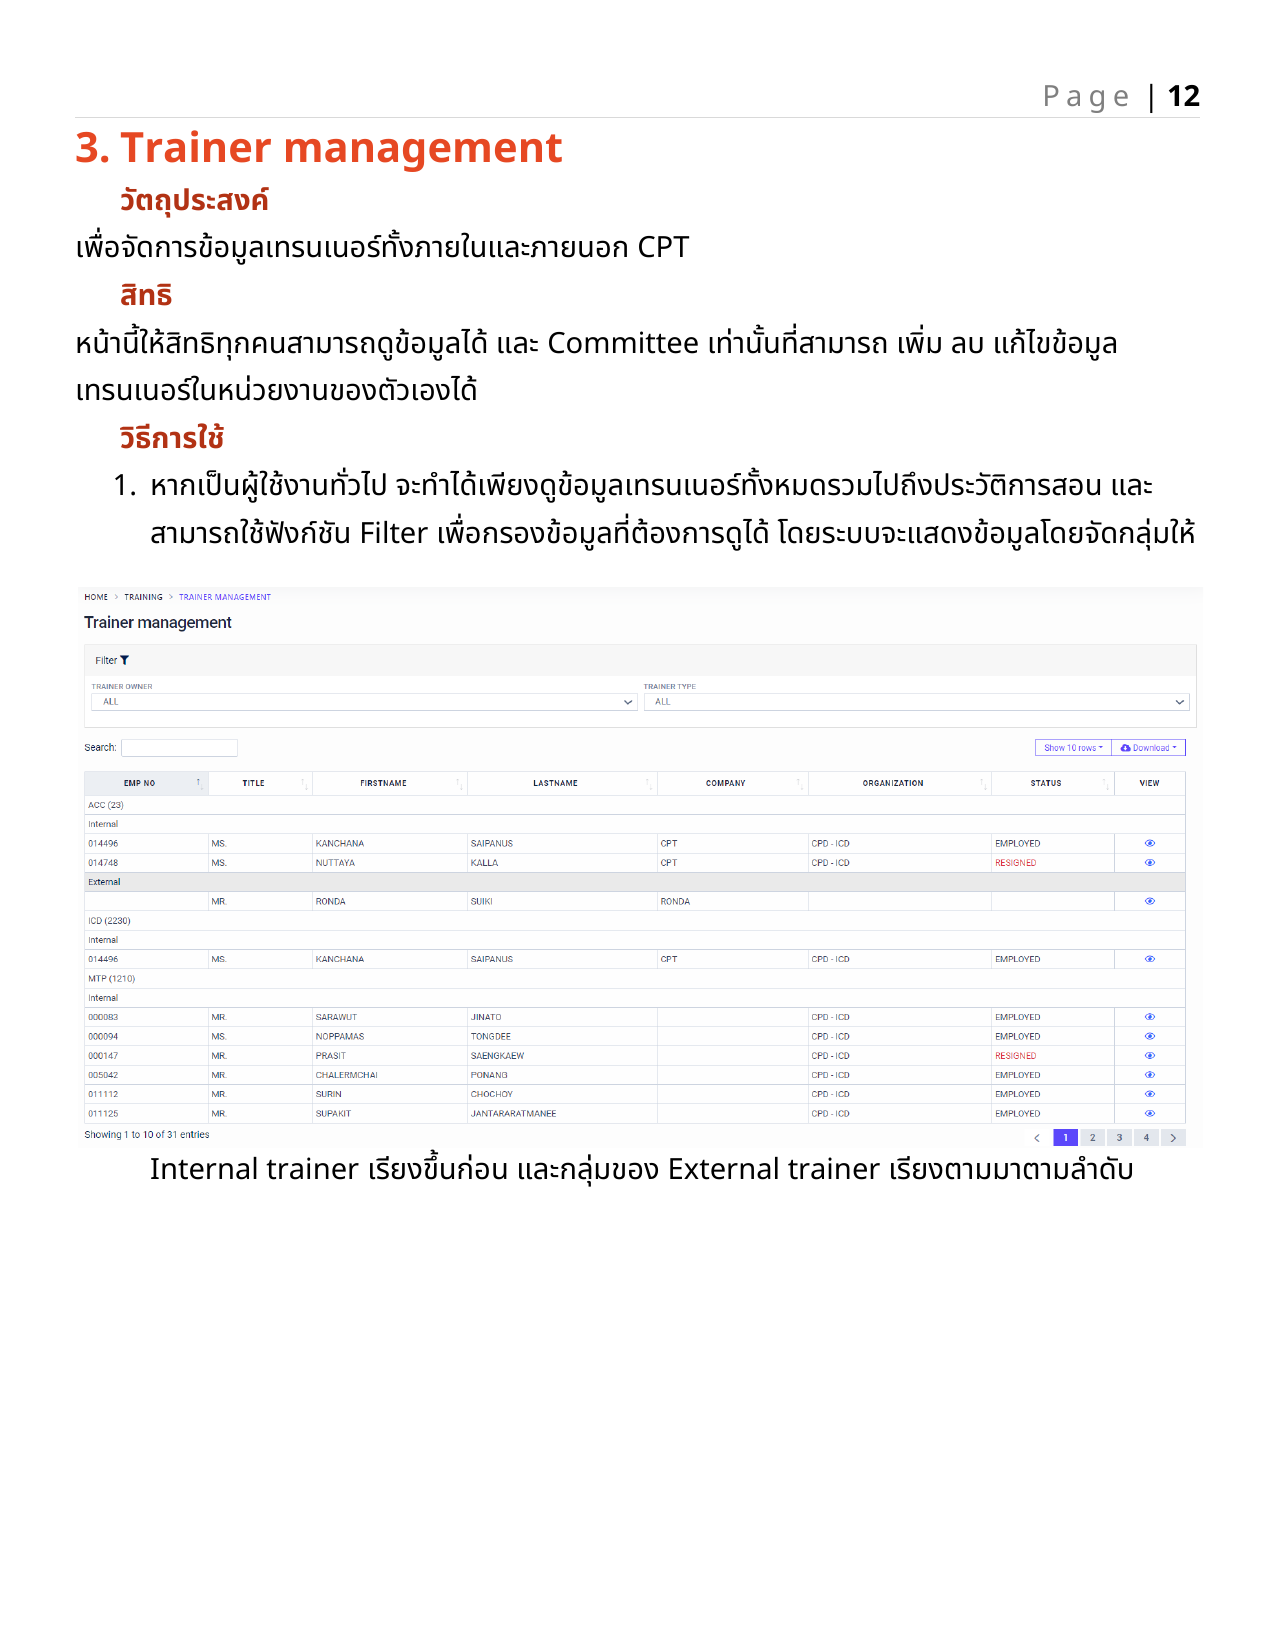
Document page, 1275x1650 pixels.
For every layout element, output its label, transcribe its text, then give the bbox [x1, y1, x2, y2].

text หน้านี้ให้สิทธิทุกคนสามารถดูข้อมูลได้ และ Committee เท่านั้นที่สามารถ เพิ่ม ลบ แก้ไขข้อมูลเทรนเนอร์ในหน่วยงานของตัวเองได้ [75, 322, 1200, 414]
list หากเป็นผู้ใช้งานทั่วไป จะทำได้เพียงดูข้อมูลเทรนเนอร์ทั้งหมดรวมไปถึงประวัติการสอน และสามารถใช้ฟังก์ชัน Filter เพื่อกรองข้อมูลที่ต้องการดูได้ โดยระบบจะแสดงข้อมูลโดยจัดกลุ่มให้ Internal trainer เรียงขึ้นก่อน และกลุ่มของ External trainer เรียงตามมาตามลำดับ [112, 1148, 1200, 1193]
text เพื่อจัดการข้อมูลเทรนเนอร์ทั้งภายในและภายนอก CPT [75, 227, 1200, 271]
subtitle วิธีการใช้ [120, 417, 1200, 461]
subtitle Trainer management [75, 118, 1200, 174]
picture [78, 587, 1204, 1148]
subtitle วัตถุประสงค์ [120, 179, 1200, 223]
subtitle สิทธิ [120, 274, 1200, 318]
list หากเป็นผู้ใช้งานทั่วไป จะทำได้เพียงดูข้อมูลเทรนเนอร์ทั้งหมดรวมไปถึงประวัติการสอน และสามารถใช้ฟังก์ชัน Filter เพื่อกรองข้อมูลที่ต้องการดูได้ โดยระบบจะแสดงข้อมูลโดยจัดกลุ่มให้ Internal trainer เรียงขึ้นก่อน และกลุ่มของ External trainer เรียงตามมาตามลำดับ [112, 464, 1200, 587]
